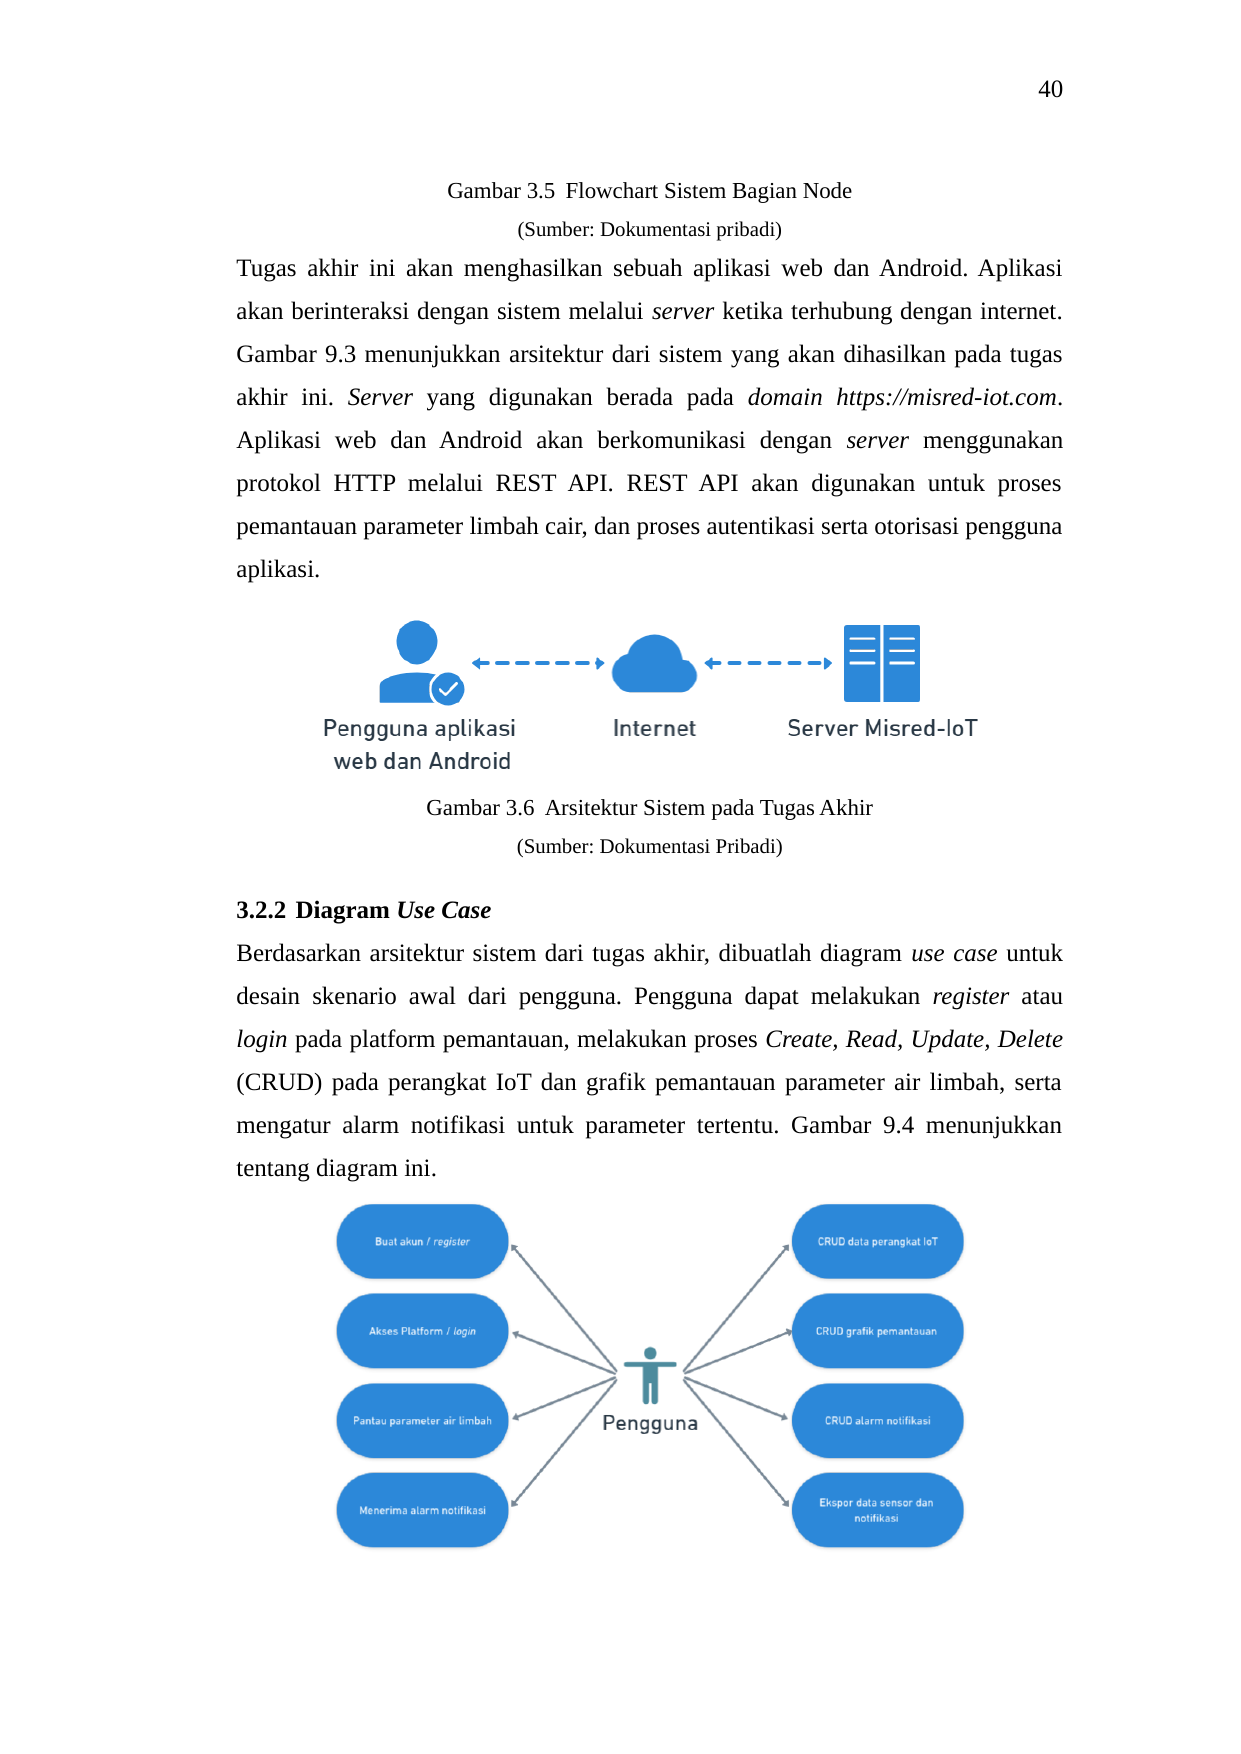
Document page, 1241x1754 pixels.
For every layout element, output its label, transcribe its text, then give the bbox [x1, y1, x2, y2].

text (Sumber: Dokumentasi Pribadi) [236, 834, 1063, 858]
text Flowchart Sistem Bagian Node [236, 177, 1063, 203]
picture [316, 1196, 984, 1553]
text Berdasarkan arsitektur sistem dari tugas akhir, dibuatlah diagram use case untuk desain skenario awal dari pengguna. Pengguna dapat melakukan register atau login pada platform pemantauan, melakukan proses Create, Read, Update, Delete (CRUD) pada perangkat IoT dan grafik pemantauan parameter air limbah, serta mengatur alarm notifikasi untuk parameter tertentu. Gambar 9.4 menunjukkan tentang diagram ini. [236, 938, 1063, 1182]
text (Sumber: Dokumentasi pribadi) [236, 217, 1063, 241]
picture [300, 597, 999, 780]
text Arsitektur Sistem pada Tugas Akhir [236, 794, 1063, 821]
text Tugas akhir ini akan menghasilkan sebuah aplikasi web dan Android. Aplikasi akan berinteraksi dengan sistem melalui server ketika terhubung dengan internet. Gambar 9.3 menunjukkan arsitektur dari sistem yang akan dihasilkan pada tugas akhir ini. Server yang digunakan berada pada domain https://misred-iot.com. Aplikasi web dan Android akan berkomunikasi dengan server menggunakan protokol HTTP melalui REST API. REST API akan digunakan untuk proses pemantauan parameter limbah cair, dan proses autentikasi serta otorisasi pengguna aplikasi. [236, 253, 1063, 583]
text Diagram Use Case [236, 895, 1063, 923]
